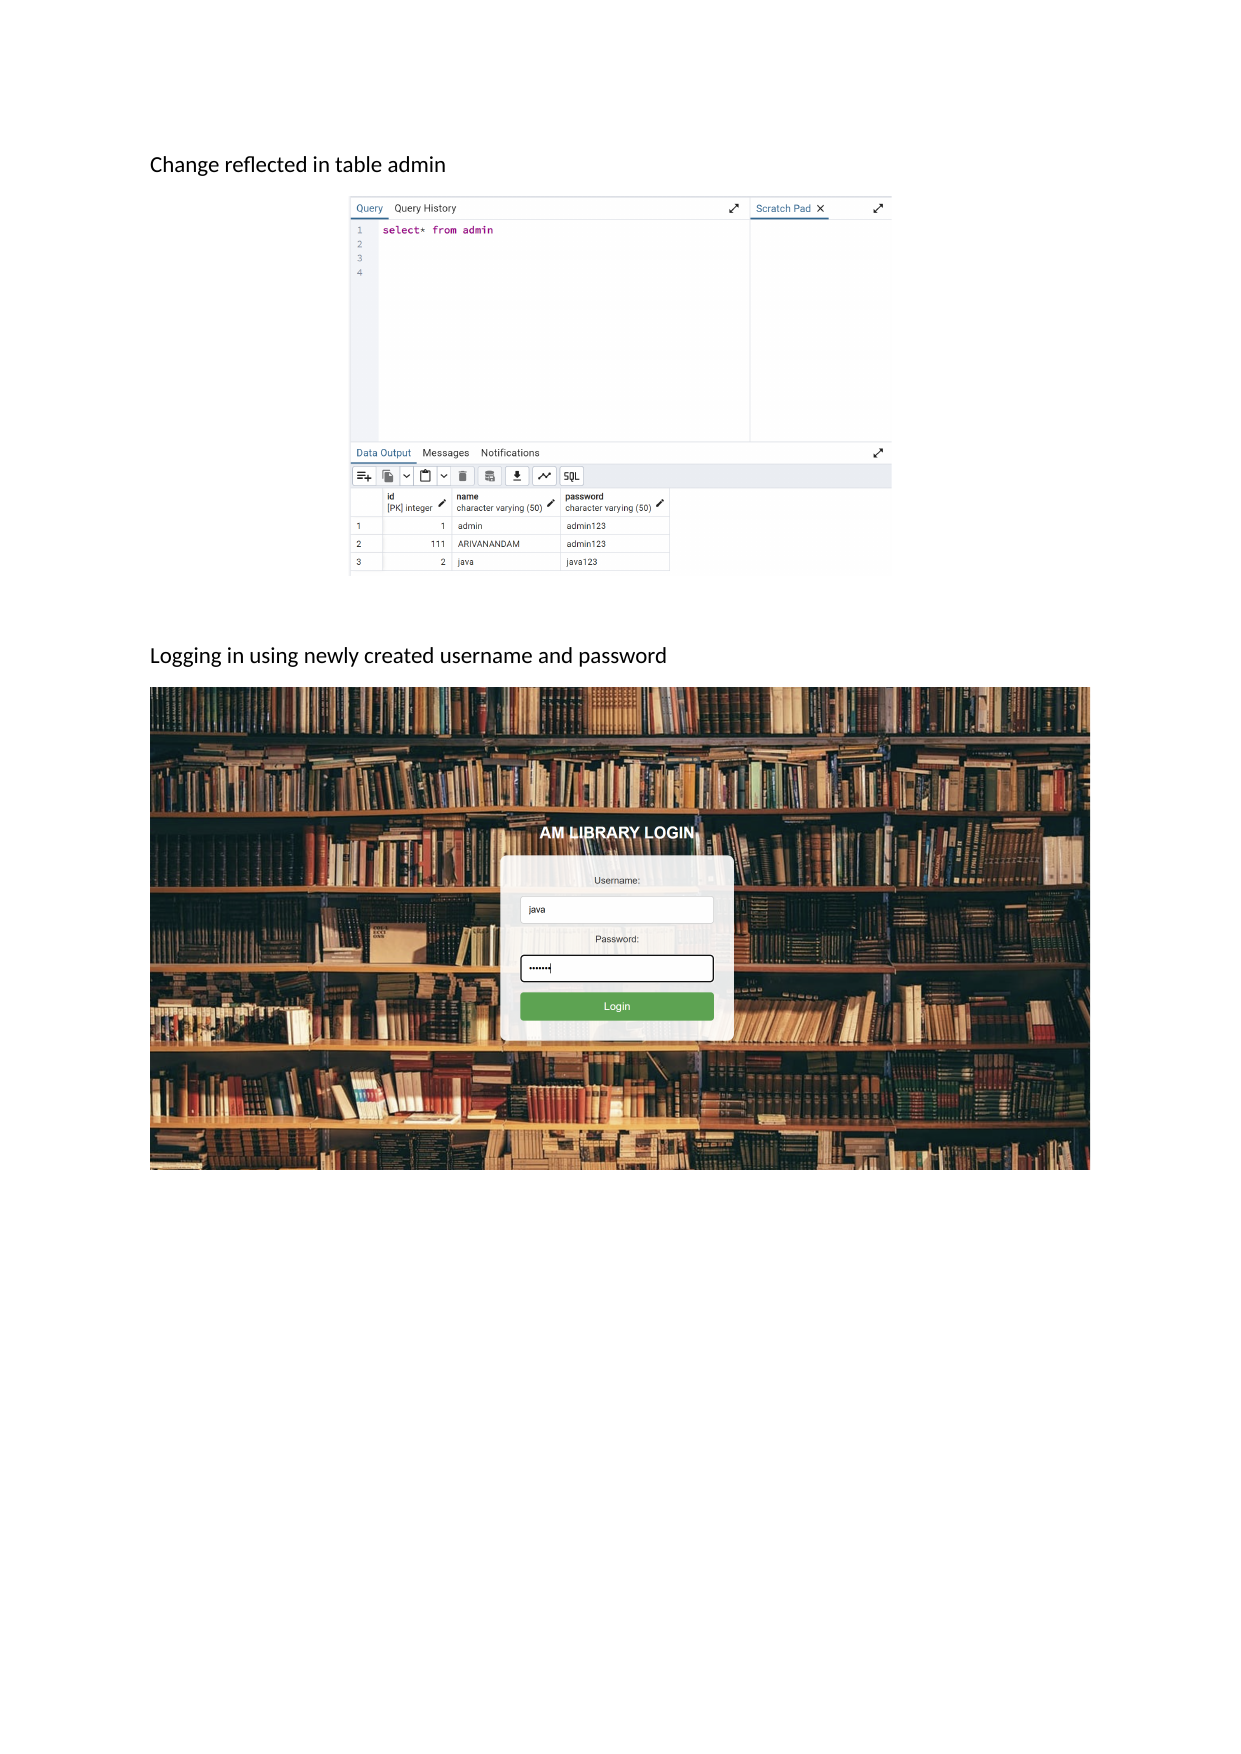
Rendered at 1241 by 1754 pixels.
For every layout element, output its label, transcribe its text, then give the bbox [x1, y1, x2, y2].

picture [150, 687, 1091, 1170]
text Logging in using newly created username and password [150, 641, 1090, 669]
text Change reflected in table admin [150, 150, 1090, 178]
picture [348, 196, 892, 576]
